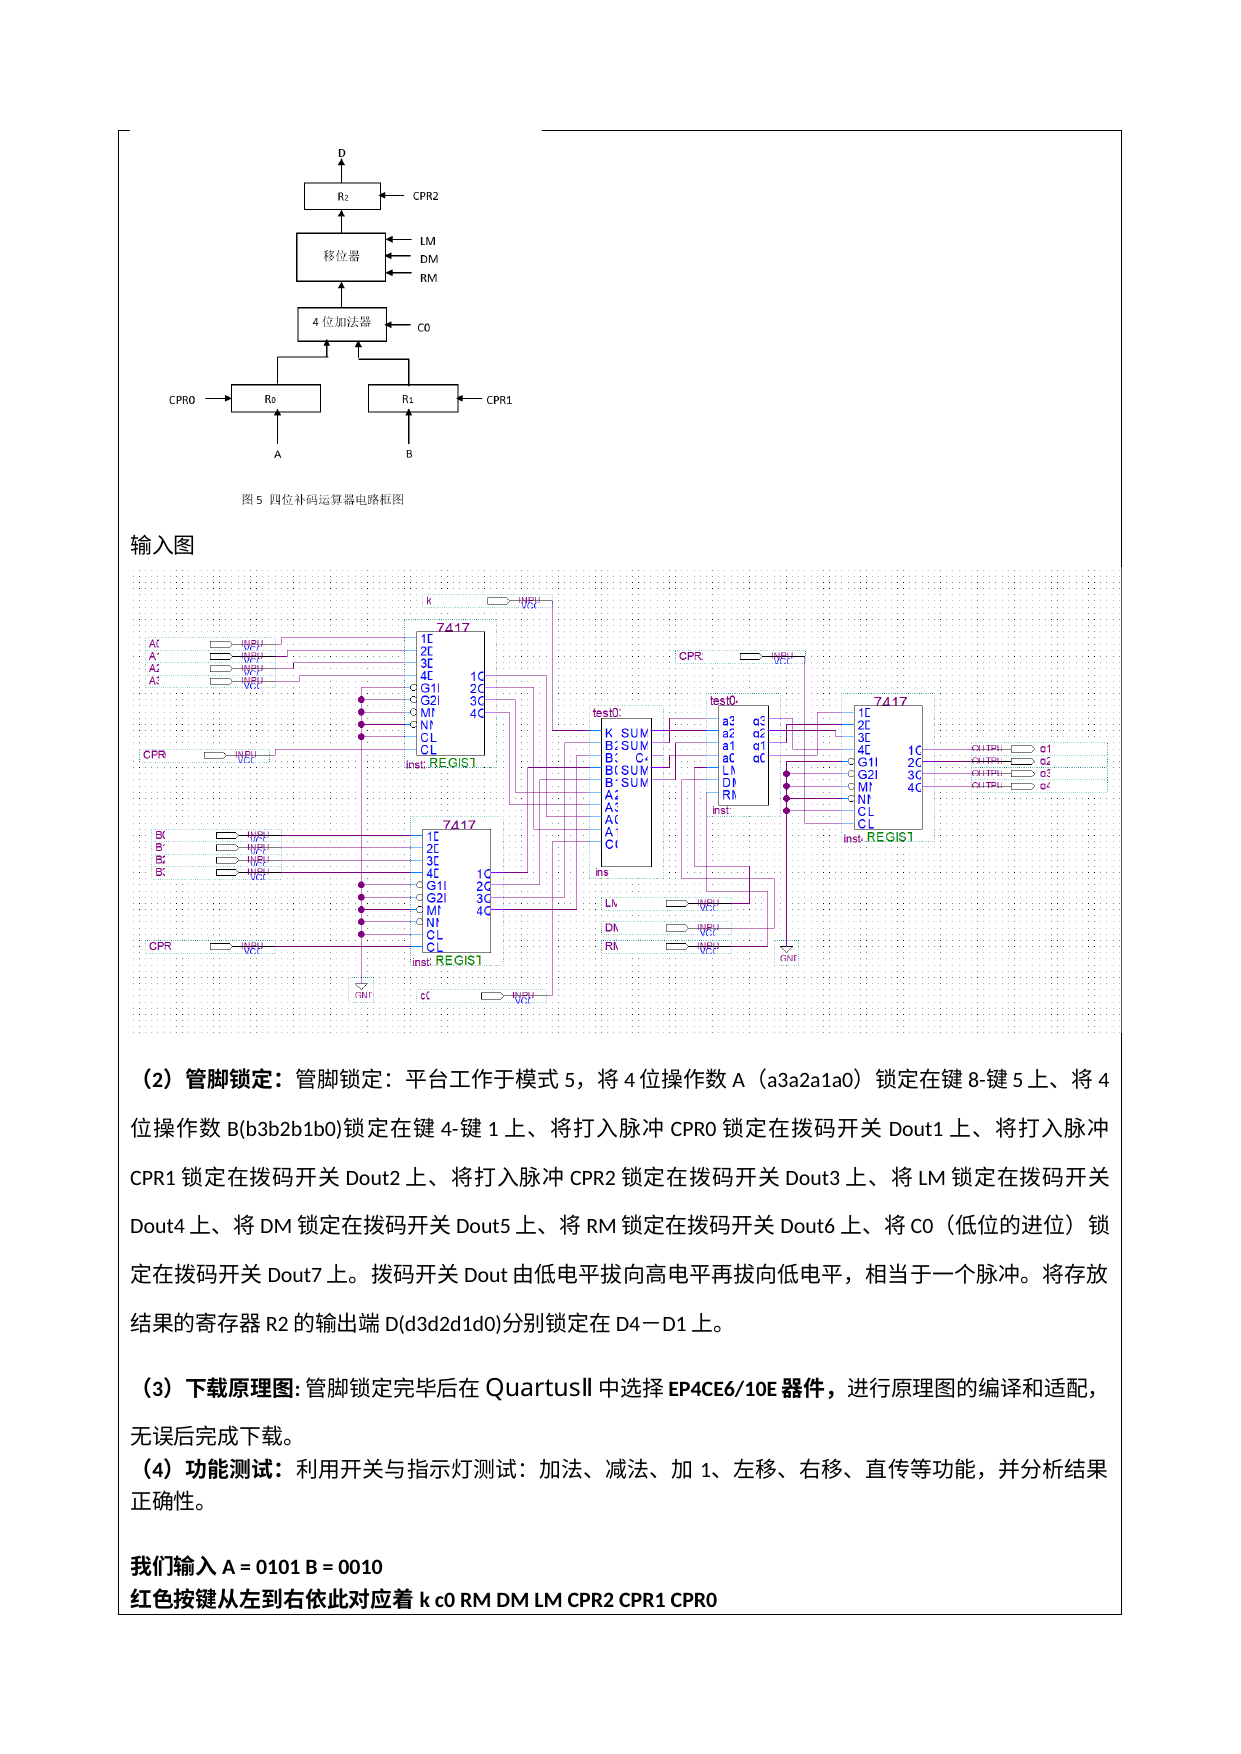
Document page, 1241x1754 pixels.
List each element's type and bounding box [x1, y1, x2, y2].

picture [129, 567, 1122, 1033]
picture [129, 130, 542, 506]
table_cell [119, 131, 1121, 1614]
